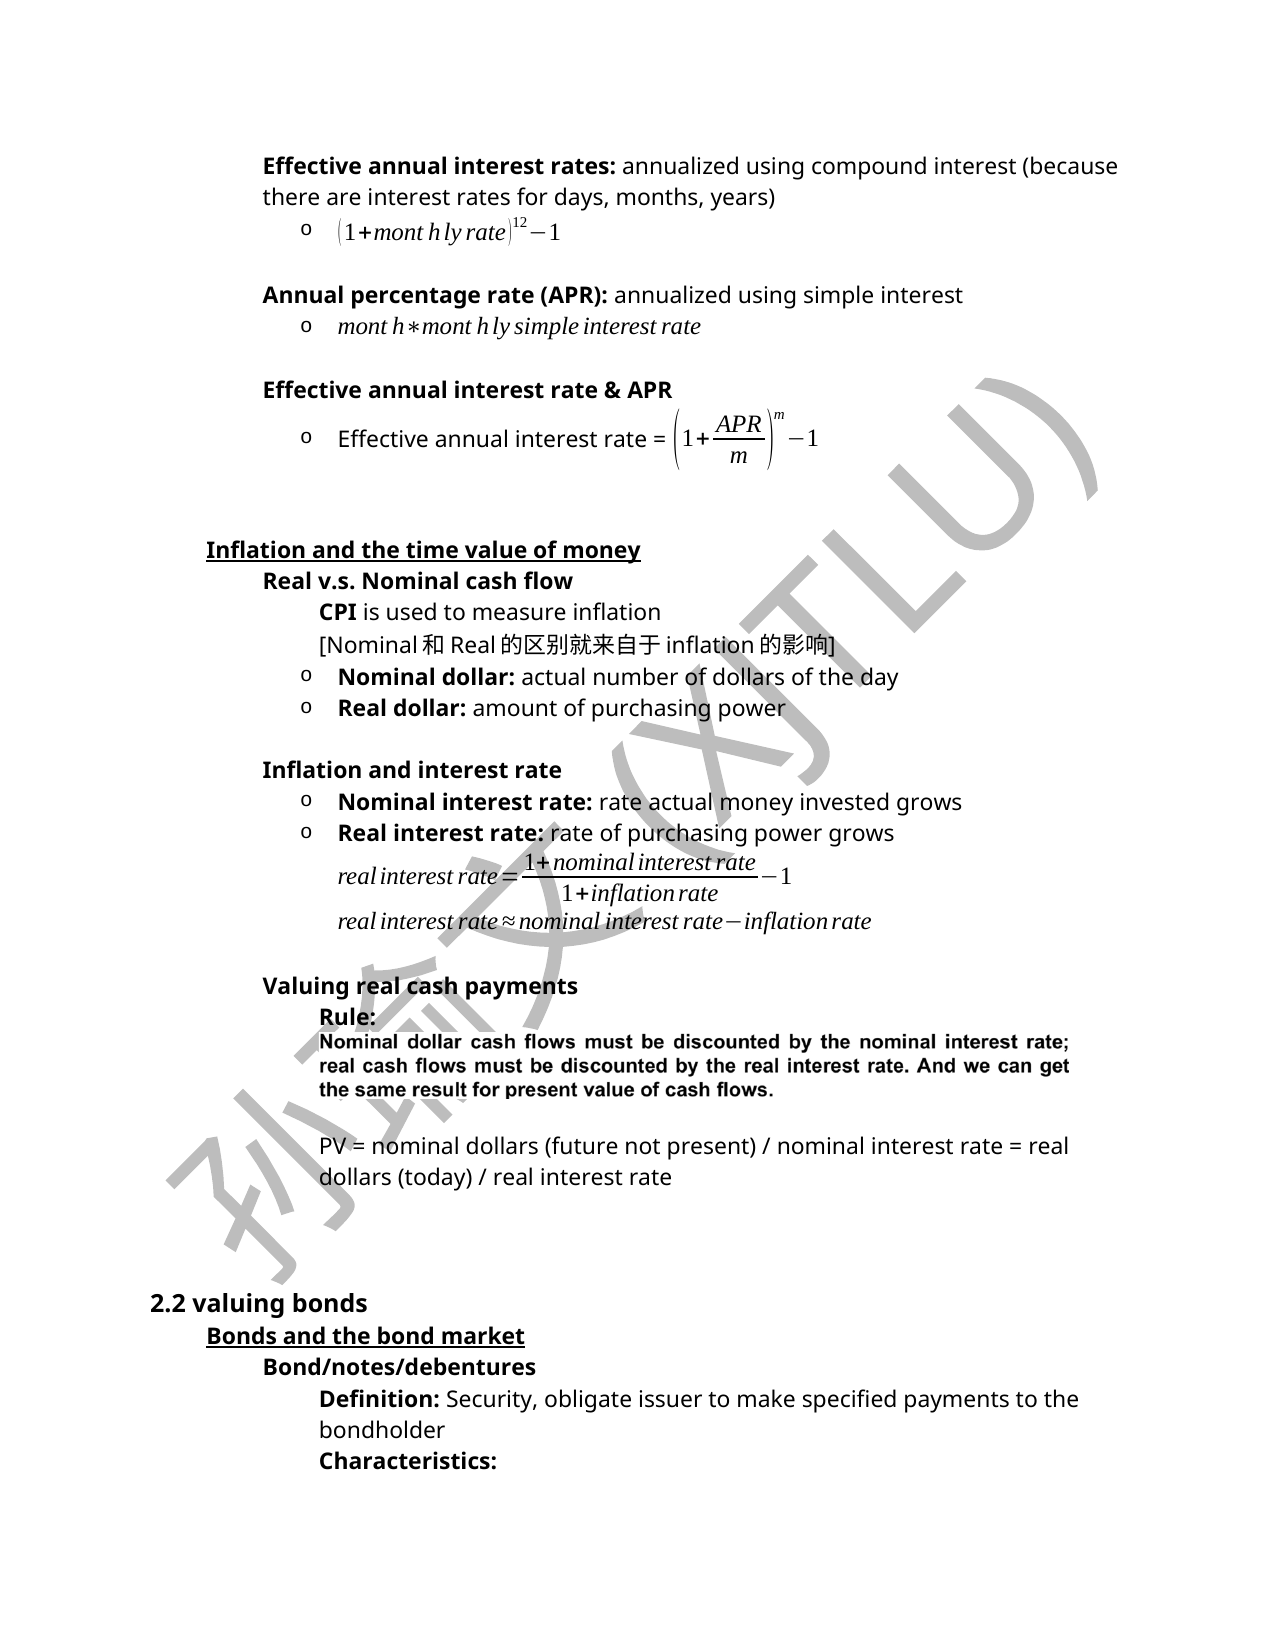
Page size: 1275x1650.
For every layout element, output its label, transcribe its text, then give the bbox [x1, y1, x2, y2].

text Annual percentage rate (APR): annualized using simple interest [262, 279, 1125, 311]
list Nominal dollar: actual number of dollars of the day [300, 661, 1125, 692]
picture [318, 1032, 1069, 1099]
text CPI is used to measure inflation [319, 596, 1125, 627]
text Characteristics: [319, 1445, 1125, 1476]
text Real v.s. Nominal cash flow [262, 565, 1125, 596]
list Real dollar: amount of purchasing power [300, 692, 1125, 723]
text PV = nominal dollars (future not present) / nominal interest rate = real dollars (today) / real interest rate [319, 1130, 1125, 1192]
text Effective annual interest rates: annualized using compound interest (because there are interest rates for days, months, years) [262, 150, 1125, 212]
text Bond/notes/debentures [262, 1351, 1125, 1383]
text Bonds and the bond market [206, 1320, 1125, 1351]
text Rule: [319, 1001, 1125, 1032]
text Effective annual interest rate & APR [262, 374, 1125, 406]
list Real interest rate: rate of purchasing power grows [300, 817, 1125, 848]
text [Nominal和Real的区别就来自于inflation的影响] [319, 627, 1125, 661]
text Inflation and the time value of money [206, 533, 1125, 565]
list Nominal interest rate: rate actual money invested grows [300, 786, 1125, 817]
text Inflation and interest rate [262, 754, 1125, 786]
list Effective annual interest rate = [300, 406, 1125, 471]
text Valuing real cash payments [262, 969, 1125, 1001]
text Definition: Security, obligate issuer to make specified payments to the bondholder [319, 1383, 1125, 1445]
text 2.2 valuing bonds [150, 1286, 1125, 1320]
